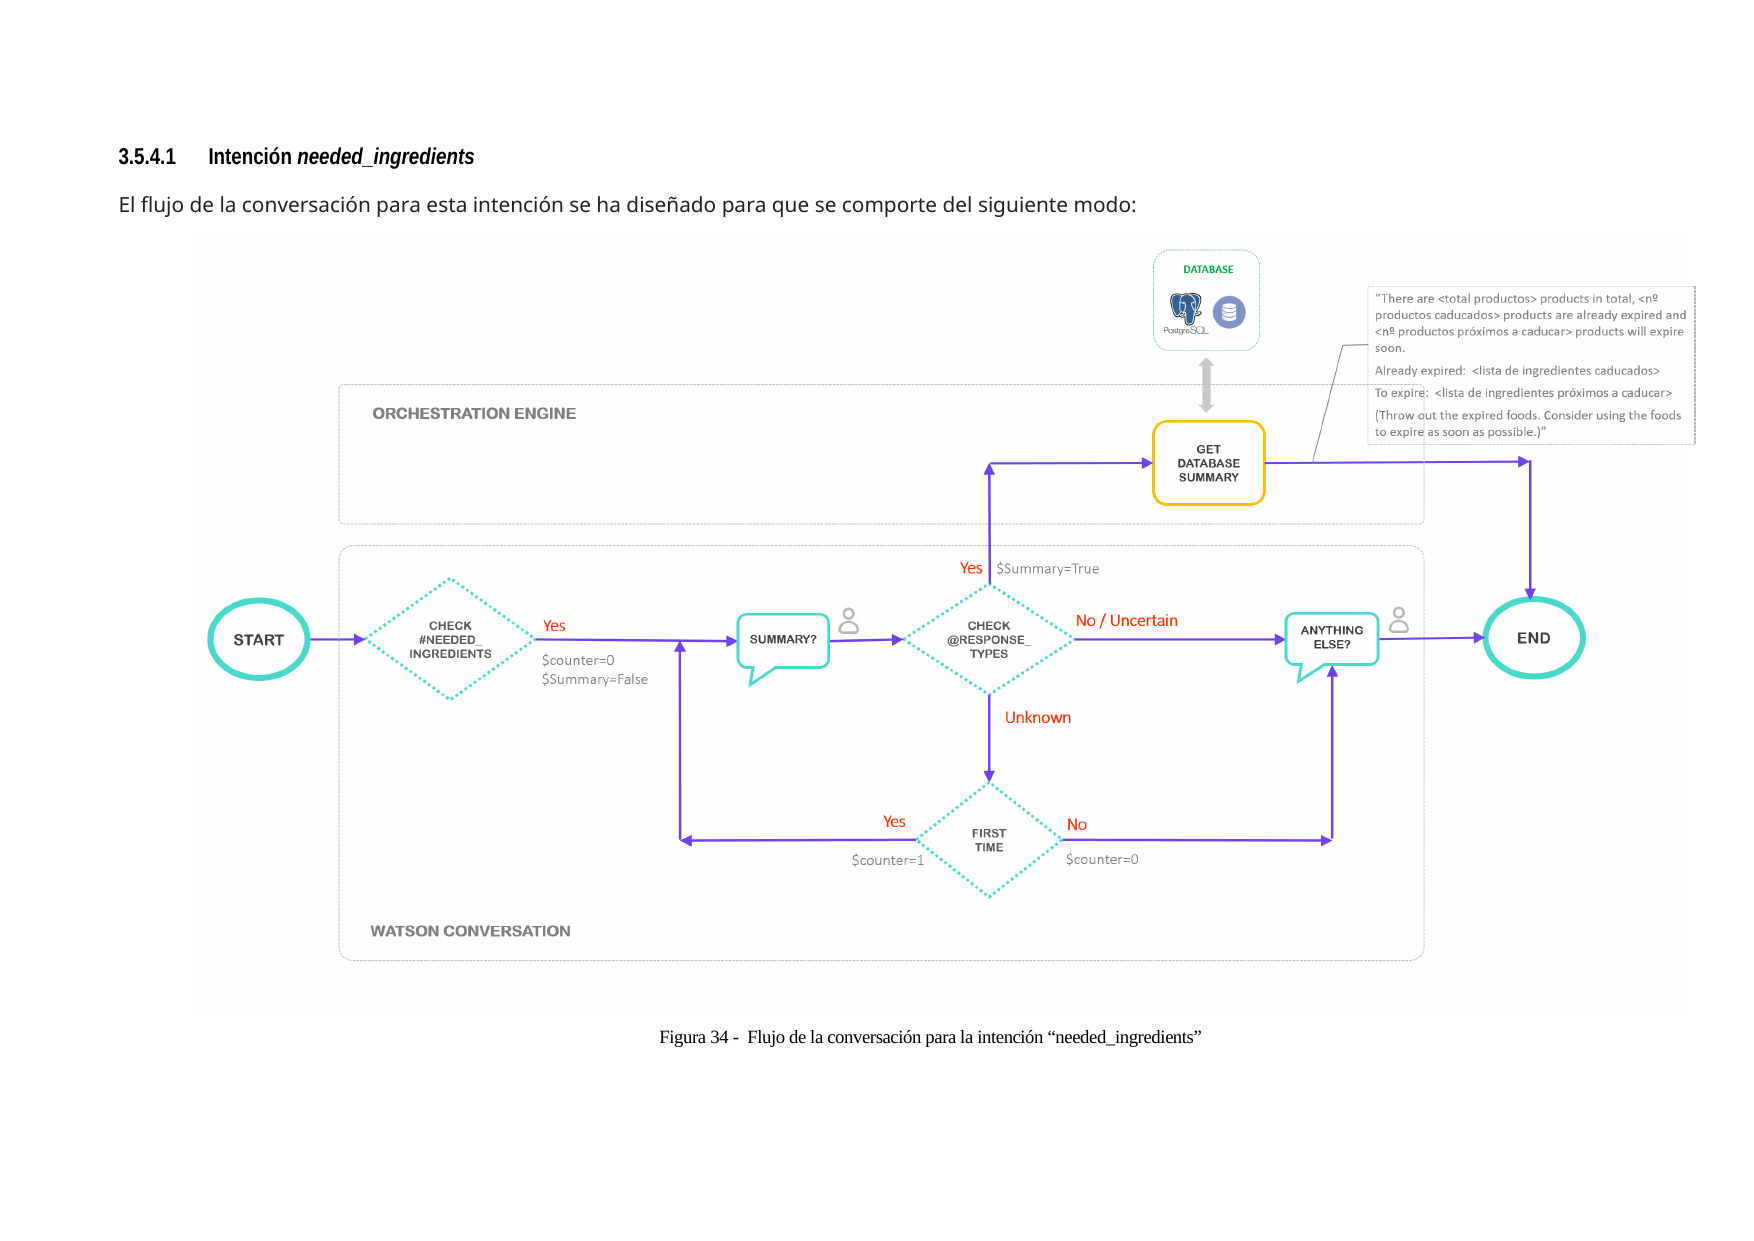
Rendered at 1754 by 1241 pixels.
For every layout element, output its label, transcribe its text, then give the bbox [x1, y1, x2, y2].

subtitle Intención needed_ingredients [118, 143, 1594, 169]
text El flujo de la conversación para esta intención se ha diseñado para que se comporte del siguiente modo: [118, 190, 1594, 219]
picture [192, 231, 1698, 1014]
